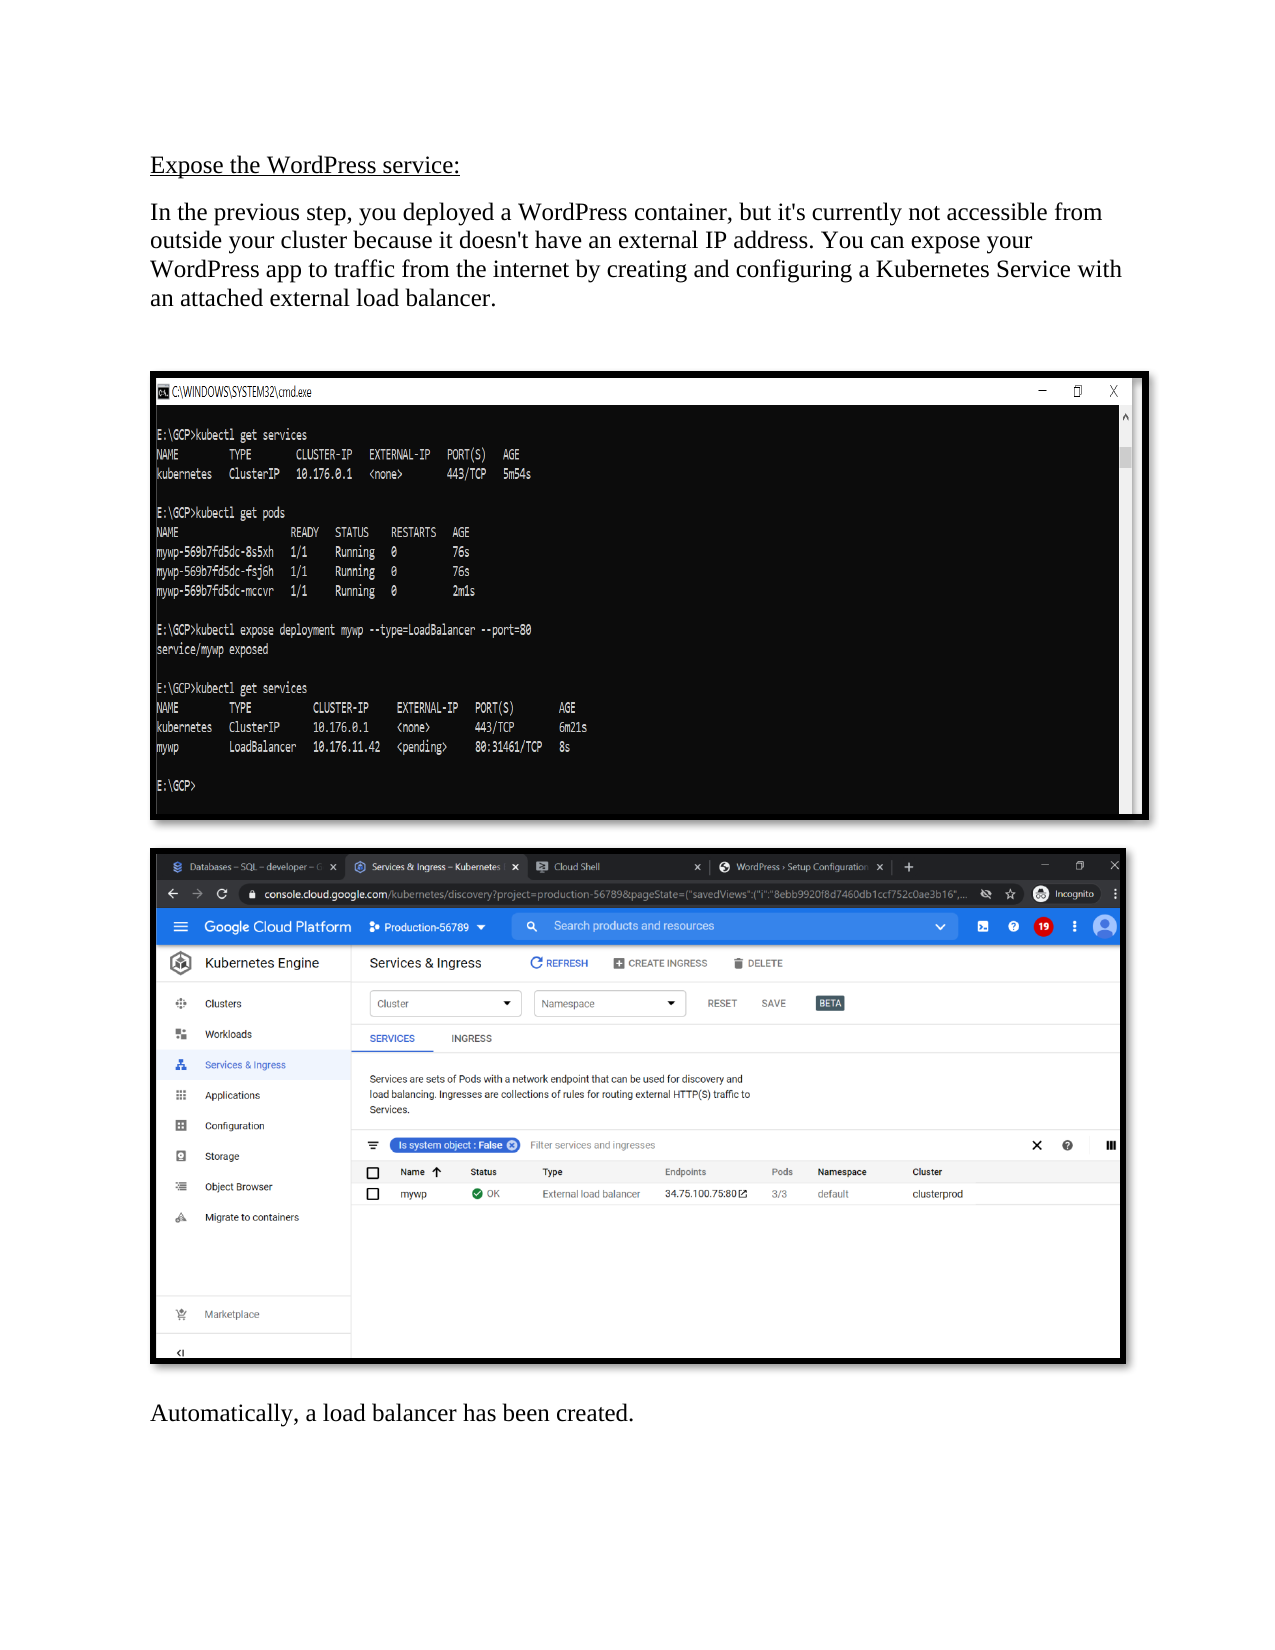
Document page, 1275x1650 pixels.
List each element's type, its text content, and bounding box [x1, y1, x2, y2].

text Automatically, a load balancer has been created. [150, 1398, 1125, 1427]
subtitle Expose the WordPress service: [150, 150, 1160, 179]
picture [156, 854, 1120, 1358]
text In the previous step, you deployed a WordPress container, but it's currently not accessible from outside your cluster because it doesn't have an external IP address. You can expose your WordPress app to traffic from the internet by creating and configuring a Kubernetes Service with an attached external load balancer. [150, 197, 1125, 312]
picture [156, 378, 1132, 814]
